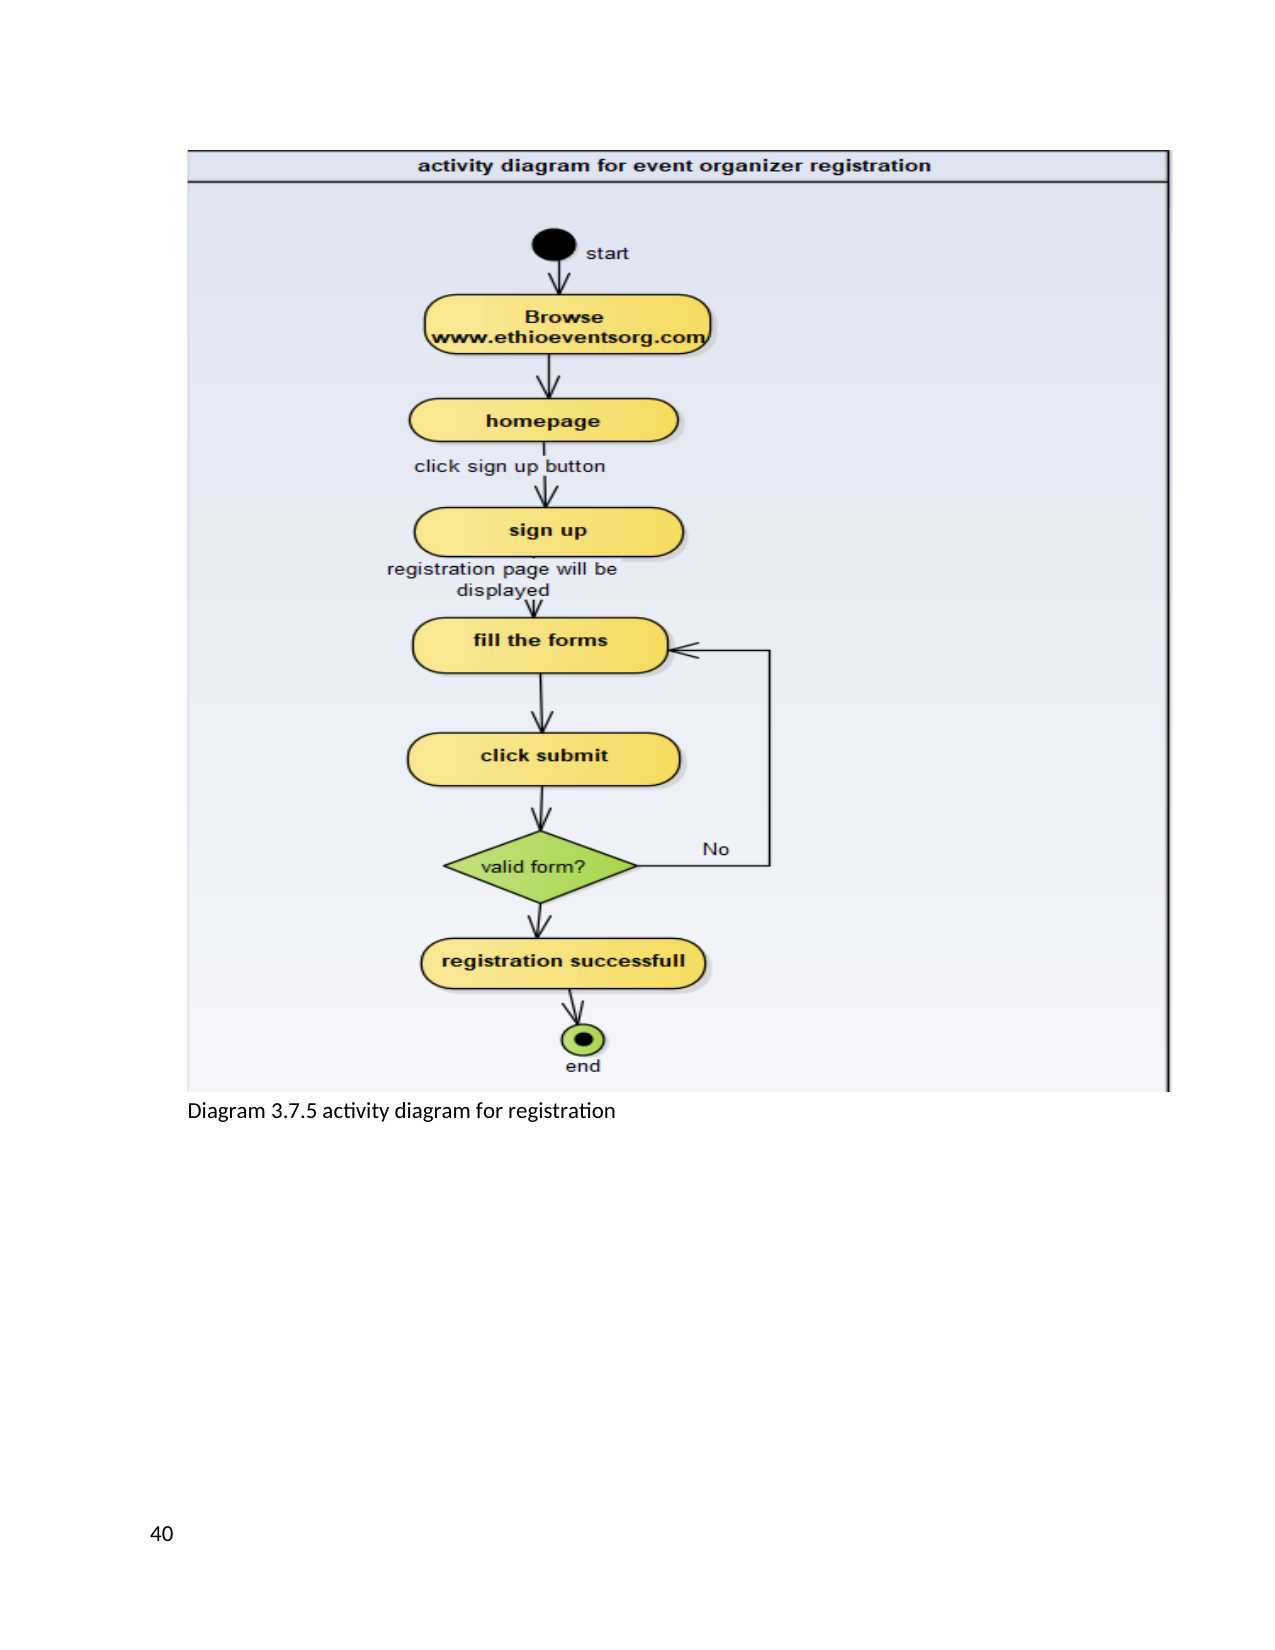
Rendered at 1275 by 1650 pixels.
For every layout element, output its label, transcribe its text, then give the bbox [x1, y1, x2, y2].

list Diagram 3.7.5 activity diagram for registration [187, 1096, 1125, 1124]
picture [187, 150, 1173, 1092]
